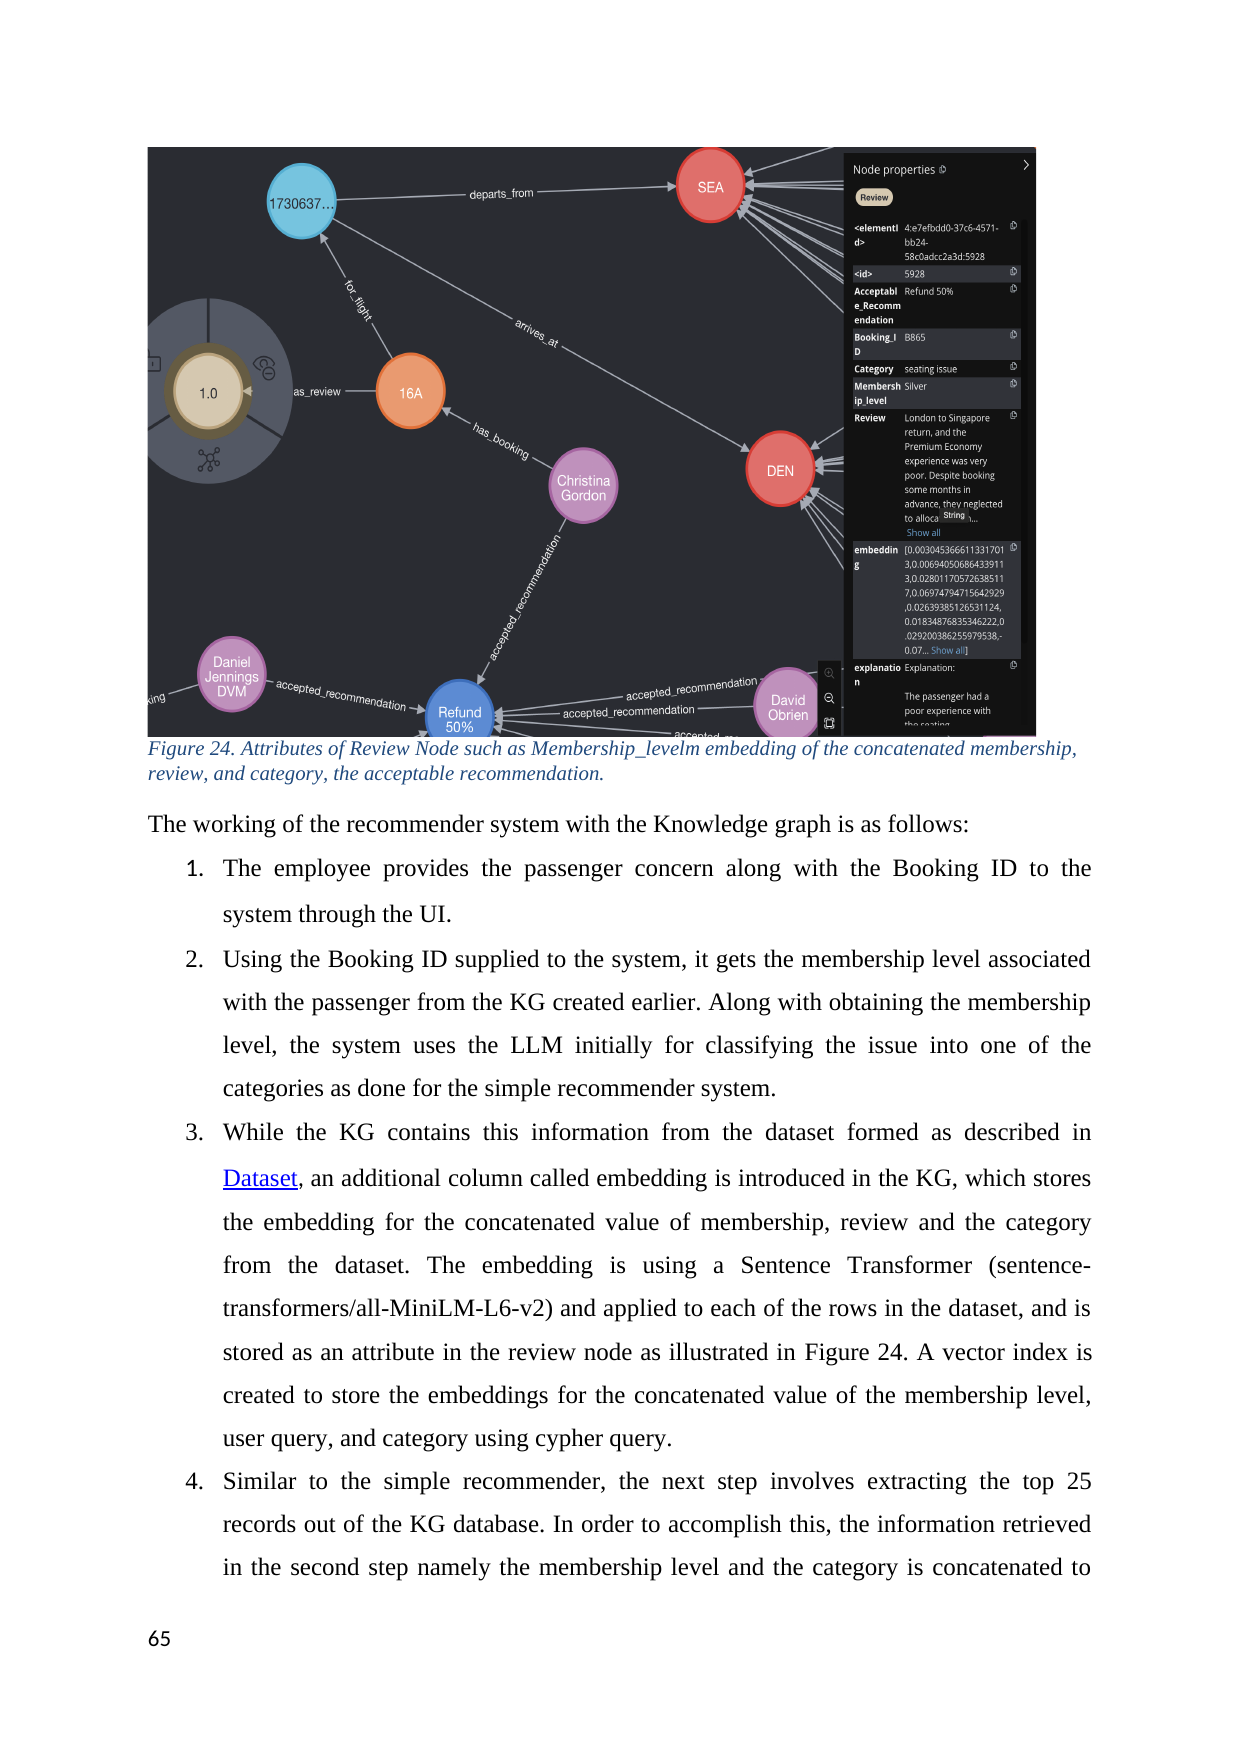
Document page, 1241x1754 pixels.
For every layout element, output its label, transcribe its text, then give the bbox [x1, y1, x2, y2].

list The employee provides the passenger concern along with the Booking ID to the system through the UI. [185, 853, 1092, 929]
list Using the Booking ID supplied to the system, it gets the membership level associated with the passenger from the KG created earlier. Along with obtaining the membership level, the system uses the LLM initially for classifying the issue into one of the categories as done for the simple recommender system. [185, 944, 1092, 1102]
text The working of the recommender system with the Knowledge graph is as follows: [148, 809, 1092, 838]
text Figure 24. Attributes of Review Node such as Membership_levelm embedding of the concatenated membership, review, and category, the acceptable recommendation. [148, 736, 1092, 784]
picture [147, 147, 1037, 737]
list While the KG contains this information from the dataset formed as described in Dataset, an additional column called embedding is introduced in the KG, which stores the embedding for the concatenated value of membership, review and the category from the dataset. The embedding is using a Sentence Transformer (sentence-transformers/all-MiniLM-L6-v2) and applied to each of the rows in the dataset, and is stored as an attribute in the review node as illustrated in Figure 24. A vector index is created to store the embeddings for the concatenated value of the membership level, user query, and category using cypher query. [185, 1117, 1092, 1452]
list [185, 1466, 1092, 1581]
